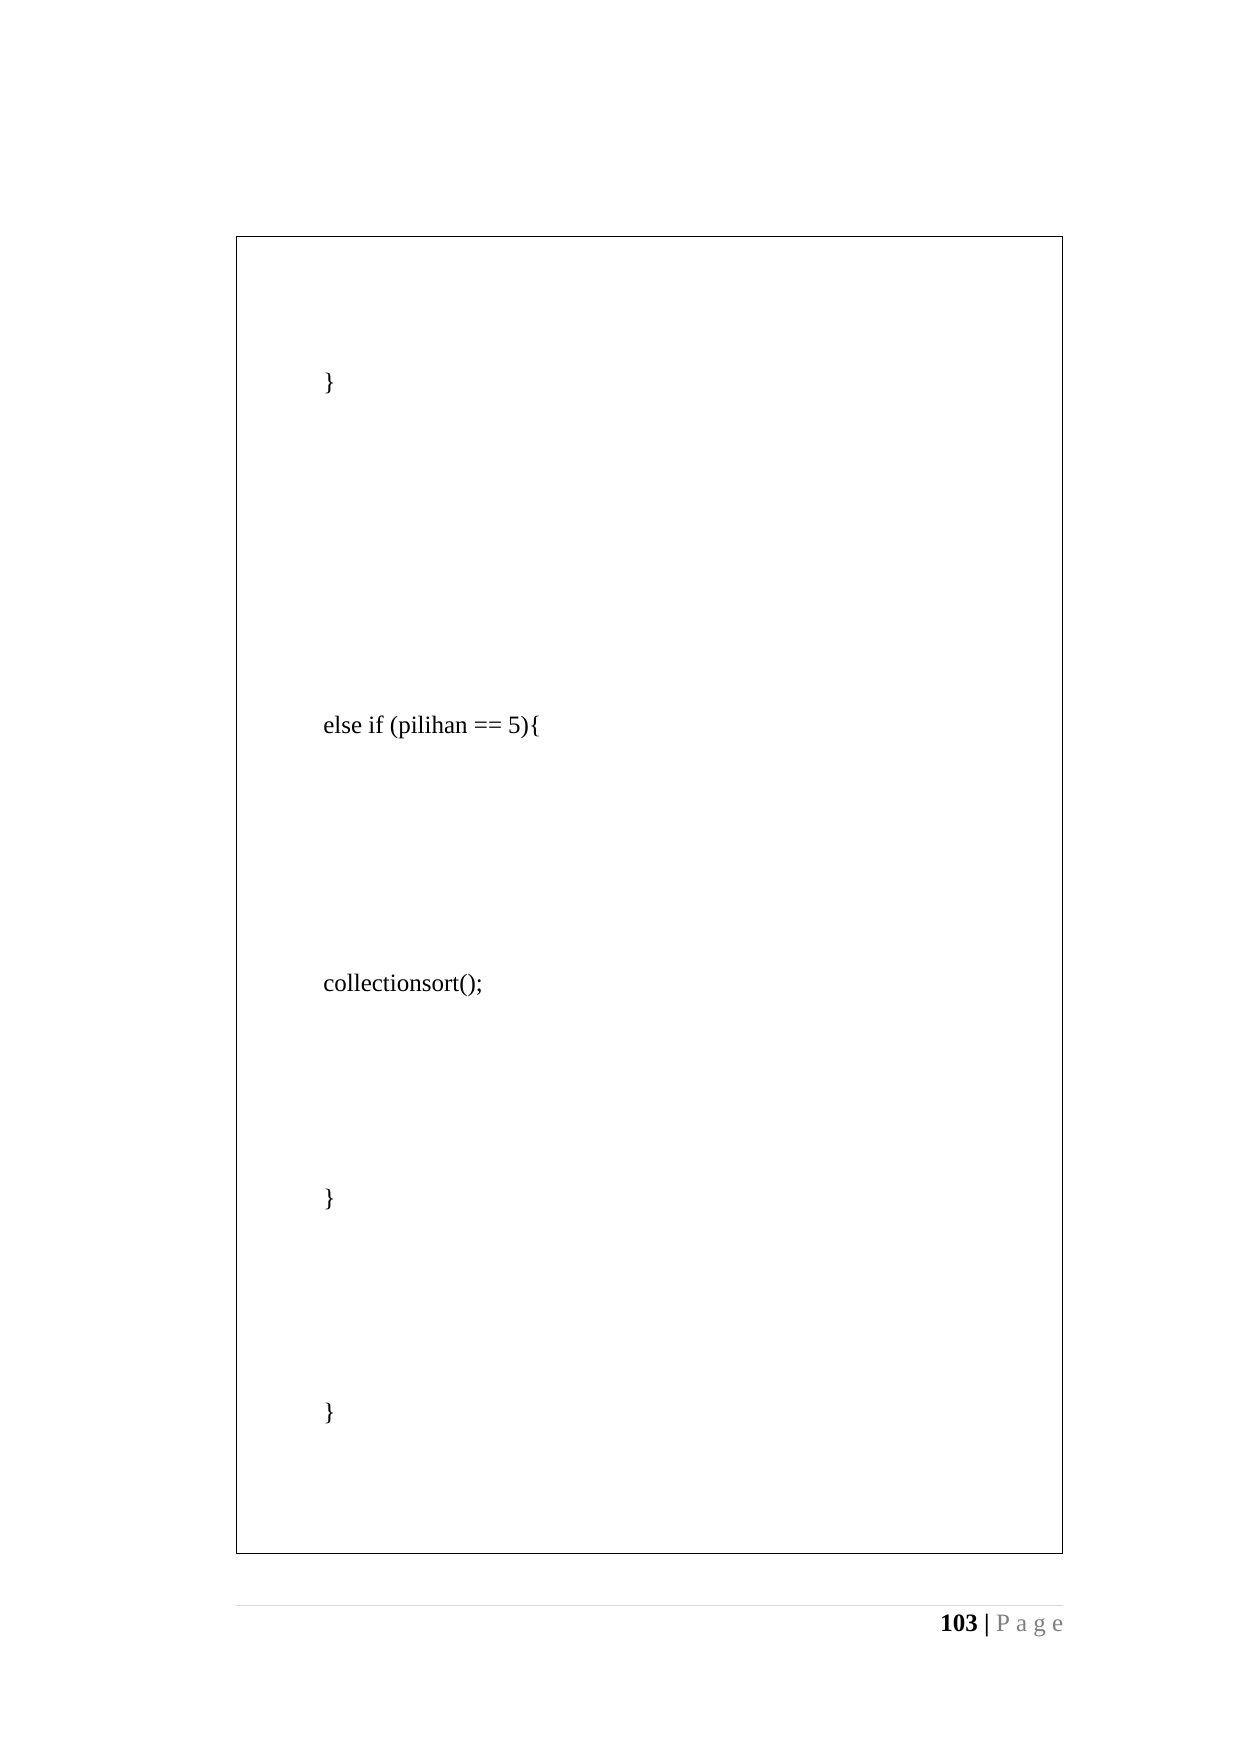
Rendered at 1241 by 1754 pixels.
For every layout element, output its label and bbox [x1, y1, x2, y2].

table_header [237, 237, 1062, 1553]
